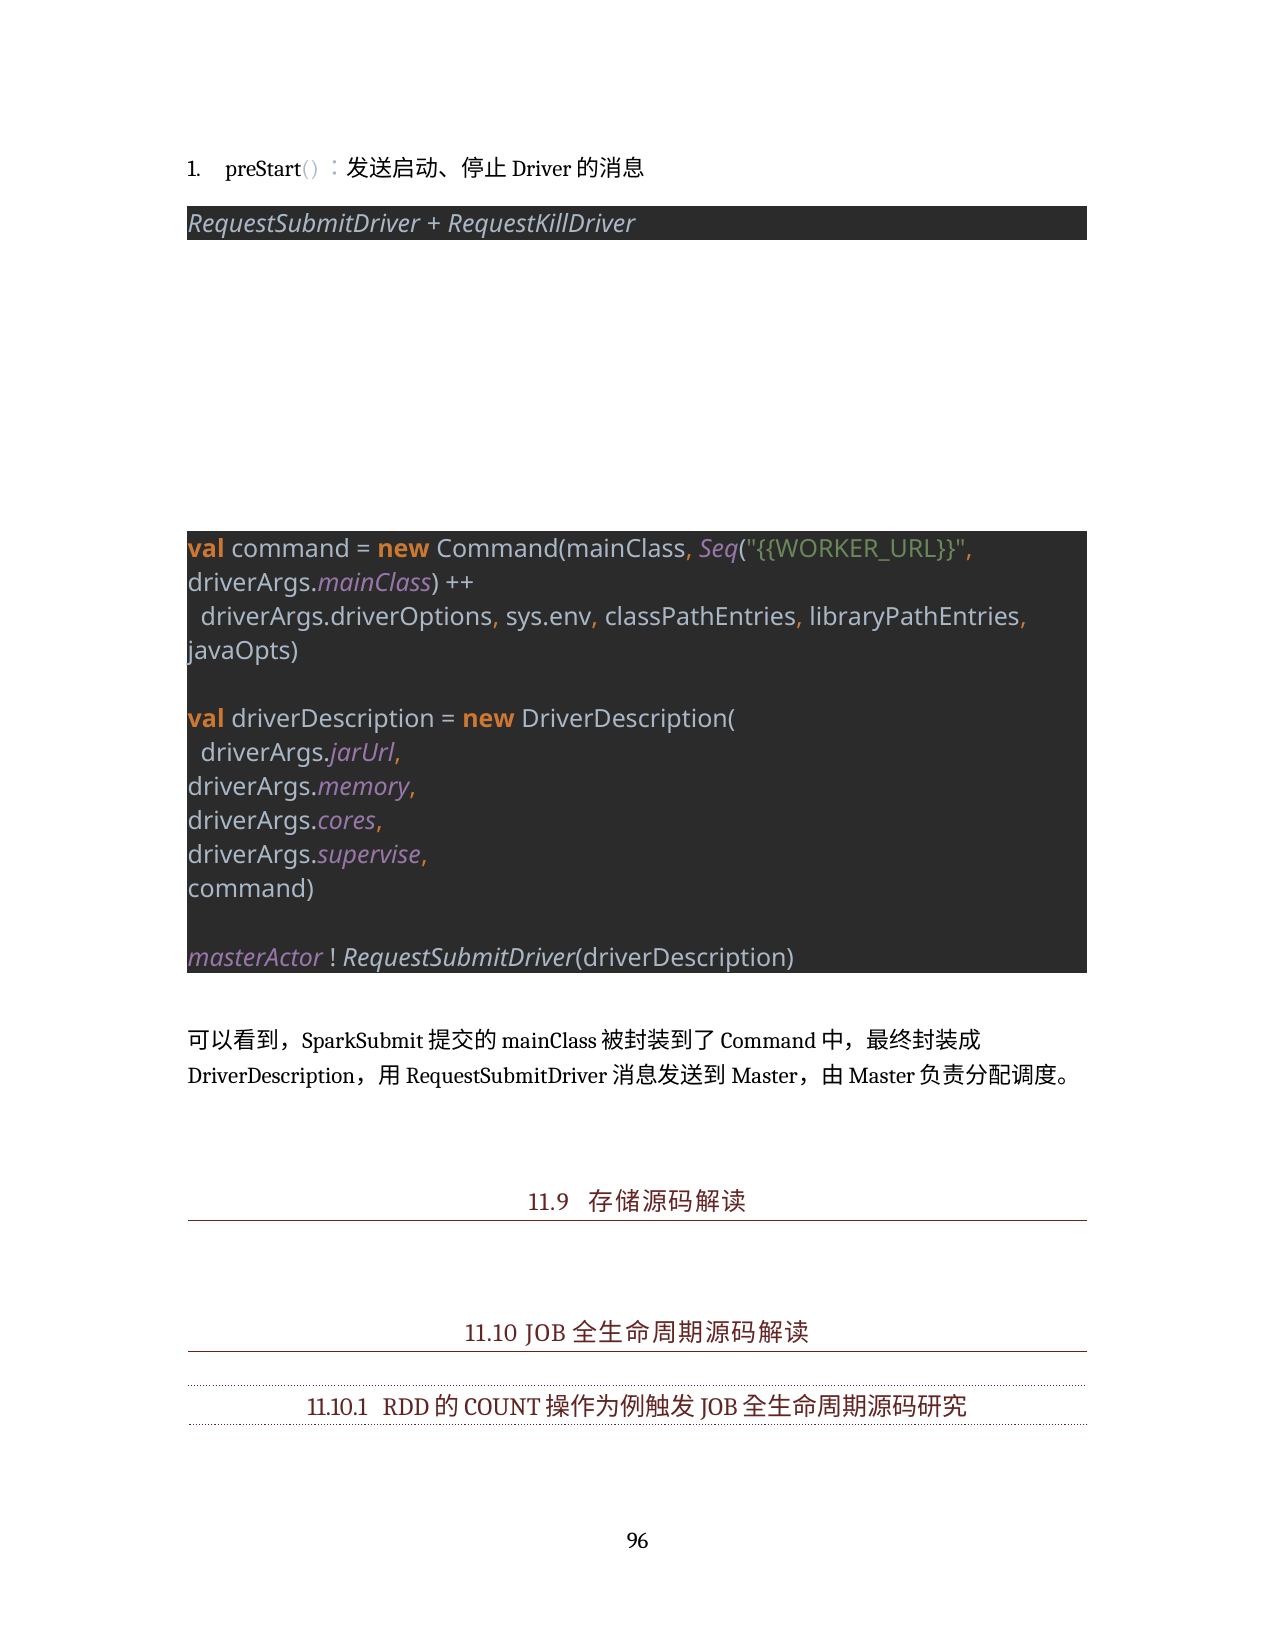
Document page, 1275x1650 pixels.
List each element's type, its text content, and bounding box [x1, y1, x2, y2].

subtitle Job全生命周期源码解读 [187, 1313, 1087, 1352]
list preStart() ：发送启动、停止Driver的消息 [187, 150, 1087, 183]
text RequestSubmitDriver + RequestKillDriver [187, 206, 1087, 240]
text val command = new Command(mainClass, Seq("{{WORKER_URL}}", driverArgs.mainClass) ++ driverArgs.driverOptions, sys.env, classPathEntries, libraryPathEntries, javaOpts) val driverDescription = new DriverDescription( driverArgs.jarUrl, driverArgs.memory, driverArgs.cores, driverArgs.supervise, command) masterActor ! RequestSubmitDriver(driverDescription) [187, 531, 1087, 973]
subtitle 存储源码解读 [187, 1181, 1087, 1221]
text 可以看到，SparkSubmit提交的mainClass被封装到了Command中，最终封装成DriverDescription，用RequestSubmitDriver消息发送到Master，由Master负责分配调度。 [187, 1022, 1087, 1090]
subtitle RDD的count操作为例触发Job全生命周期源码研究 [187, 1385, 1087, 1425]
